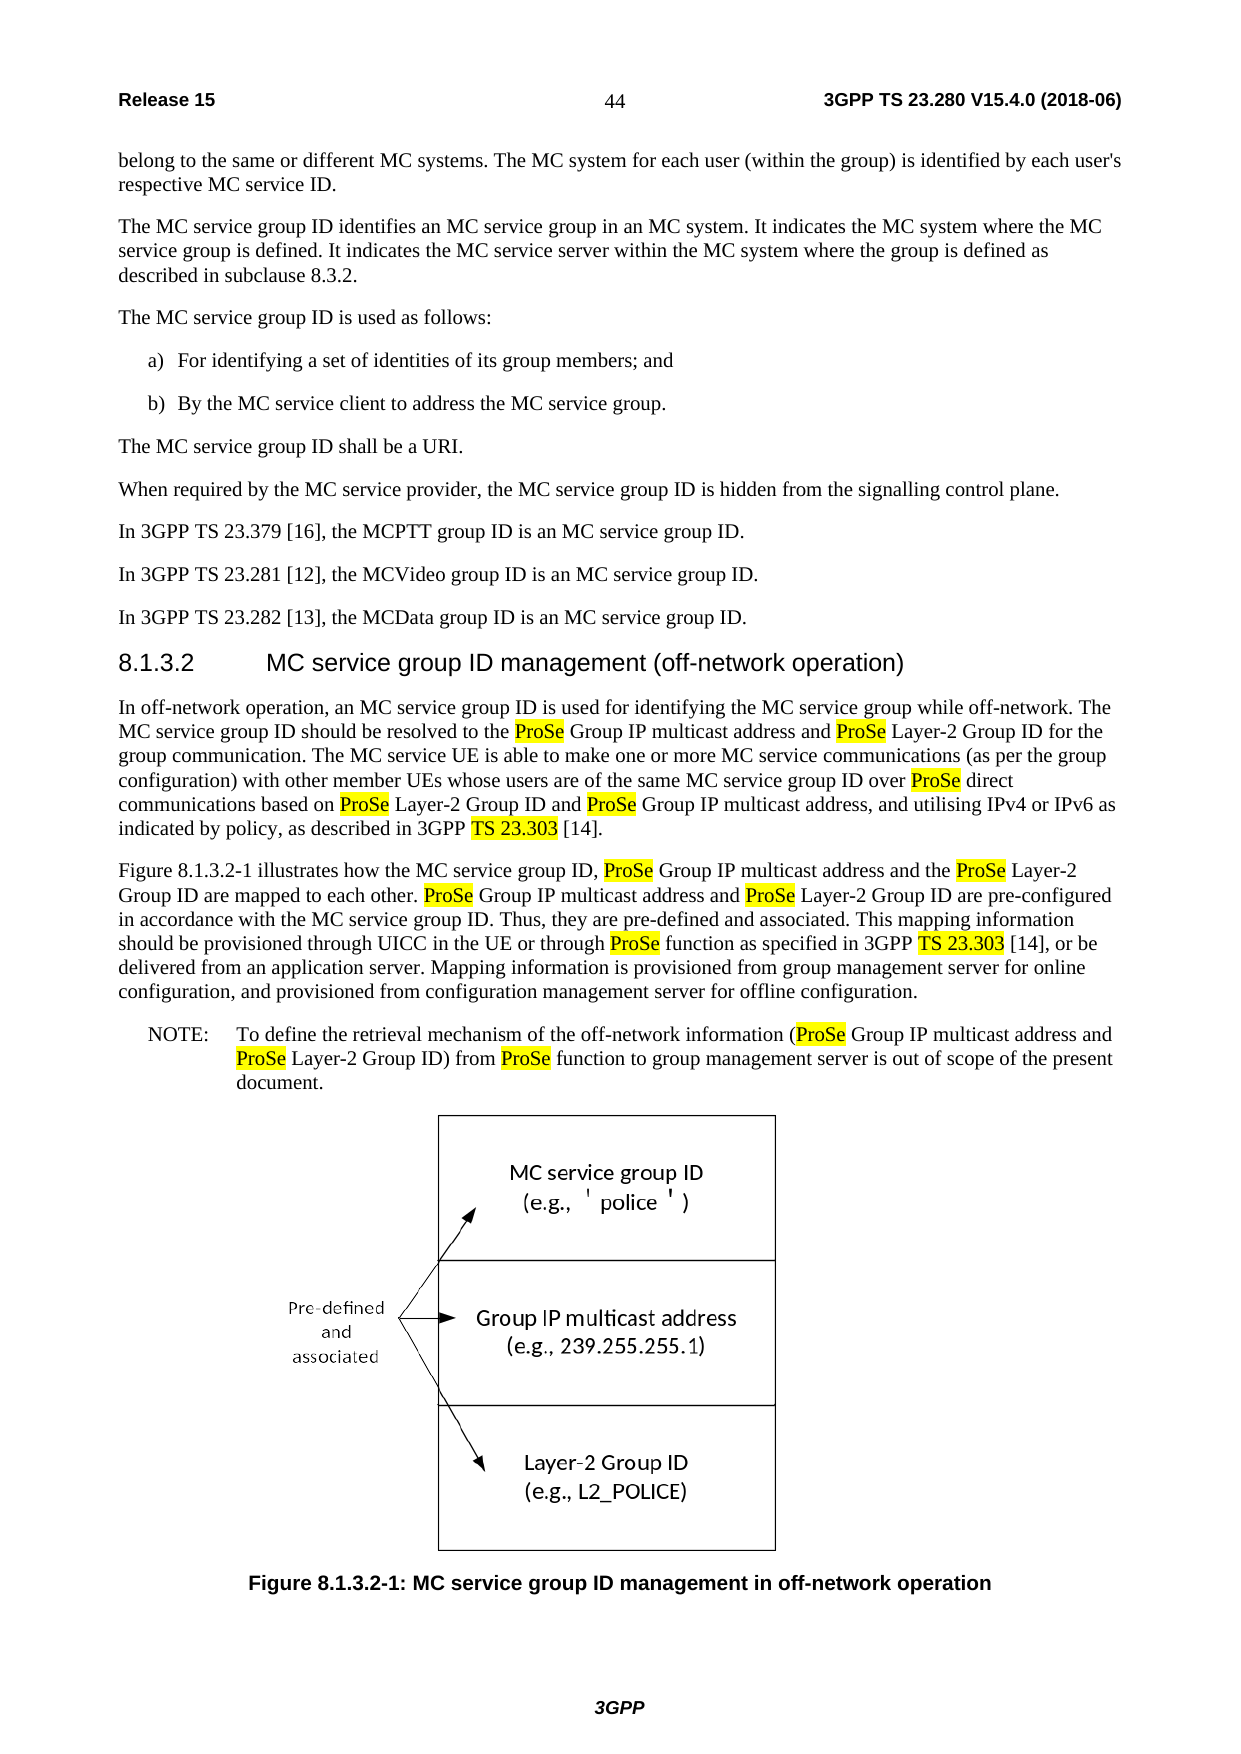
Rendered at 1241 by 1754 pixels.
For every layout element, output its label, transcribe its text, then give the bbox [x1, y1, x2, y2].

text In off-network operation, an MC service group ID is used for identifying the MC service group while off-network. The MC service group ID should be resolved to the ProSe Group IP multicast address and ProSe Layer-2 Group ID for the group communication. The MC service UE is able to make one or more MC service communications (as per the group configuration) with other member UEs whose users are of the same MC service group ID over ProSe direct communications based on ProSe Layer-2 Group ID and ProSe Group IP multicast address, and utilising IPv4 or IPv6 as indicated by policy, as described in 3GPP TS 23.303 [14]. [118, 695, 1122, 840]
text The MC service group ID identifies an MC service group in an MC system. It indicates the MC system where the MC service group is defined. It indicates the MC service server within the MC system where the group is defined as described in subclause 8.3.2. [118, 214, 1122, 287]
subtitle 8.1.3.2 MC service group ID management (off-network operation) [118, 648, 1122, 677]
text a) For identifying a set of identities of its group members; and [148, 348, 1122, 372]
text The MC service group ID is used as follows: [118, 305, 1122, 329]
text NOTE: To define the retrieval mechanism of the off-network information (ProSe Group IP multicast address and ProSe Layer-2 Group ID) from ProSe function to group management server is out of scope of the present document. [148, 1022, 1122, 1094]
text When required by the MC service provider, the MC service group ID is hidden from the signalling control plane. [118, 477, 1122, 501]
text In 3GPP TS 23.282 [13], the MCData group ID is an MC service group ID. [118, 605, 1122, 629]
text b) By the MC service client to address the MC service group. [148, 391, 1122, 415]
text In 3GPP TS 23.379 [16], the MCPTT group ID is an MC service group ID. [118, 519, 1122, 543]
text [118, 147, 1122, 196]
text Figure 8.1.3.2-1 illustrates how the MC service group ID, ProSe Group IP multicast address and the ProSe Layer-2 Group ID are mapped to each other. ProSe Group IP multicast address and ProSe Layer-2 Group ID are pre-configured in accordance with the MC service group ID. Thus, they are pre-defined and associated. This mapping information should be provisioned through UICC in the UE or through ProSe function as specified in 3GPP TS 23.303 [14], or be delivered from an application server. Mapping information is provisioned from group management server for online configuration, and provisioned from configuration management server for offline configuration. [118, 858, 1122, 1003]
text The MC service group ID shall be a URI. [118, 434, 1122, 458]
text Figure 8.1.3.2-1: MC service group ID management in off-network operation [118, 1571, 1122, 1595]
text In 3GPP TS 23.281 [12], the MCVideo group ID is an MC service group ID. [118, 562, 1122, 586]
